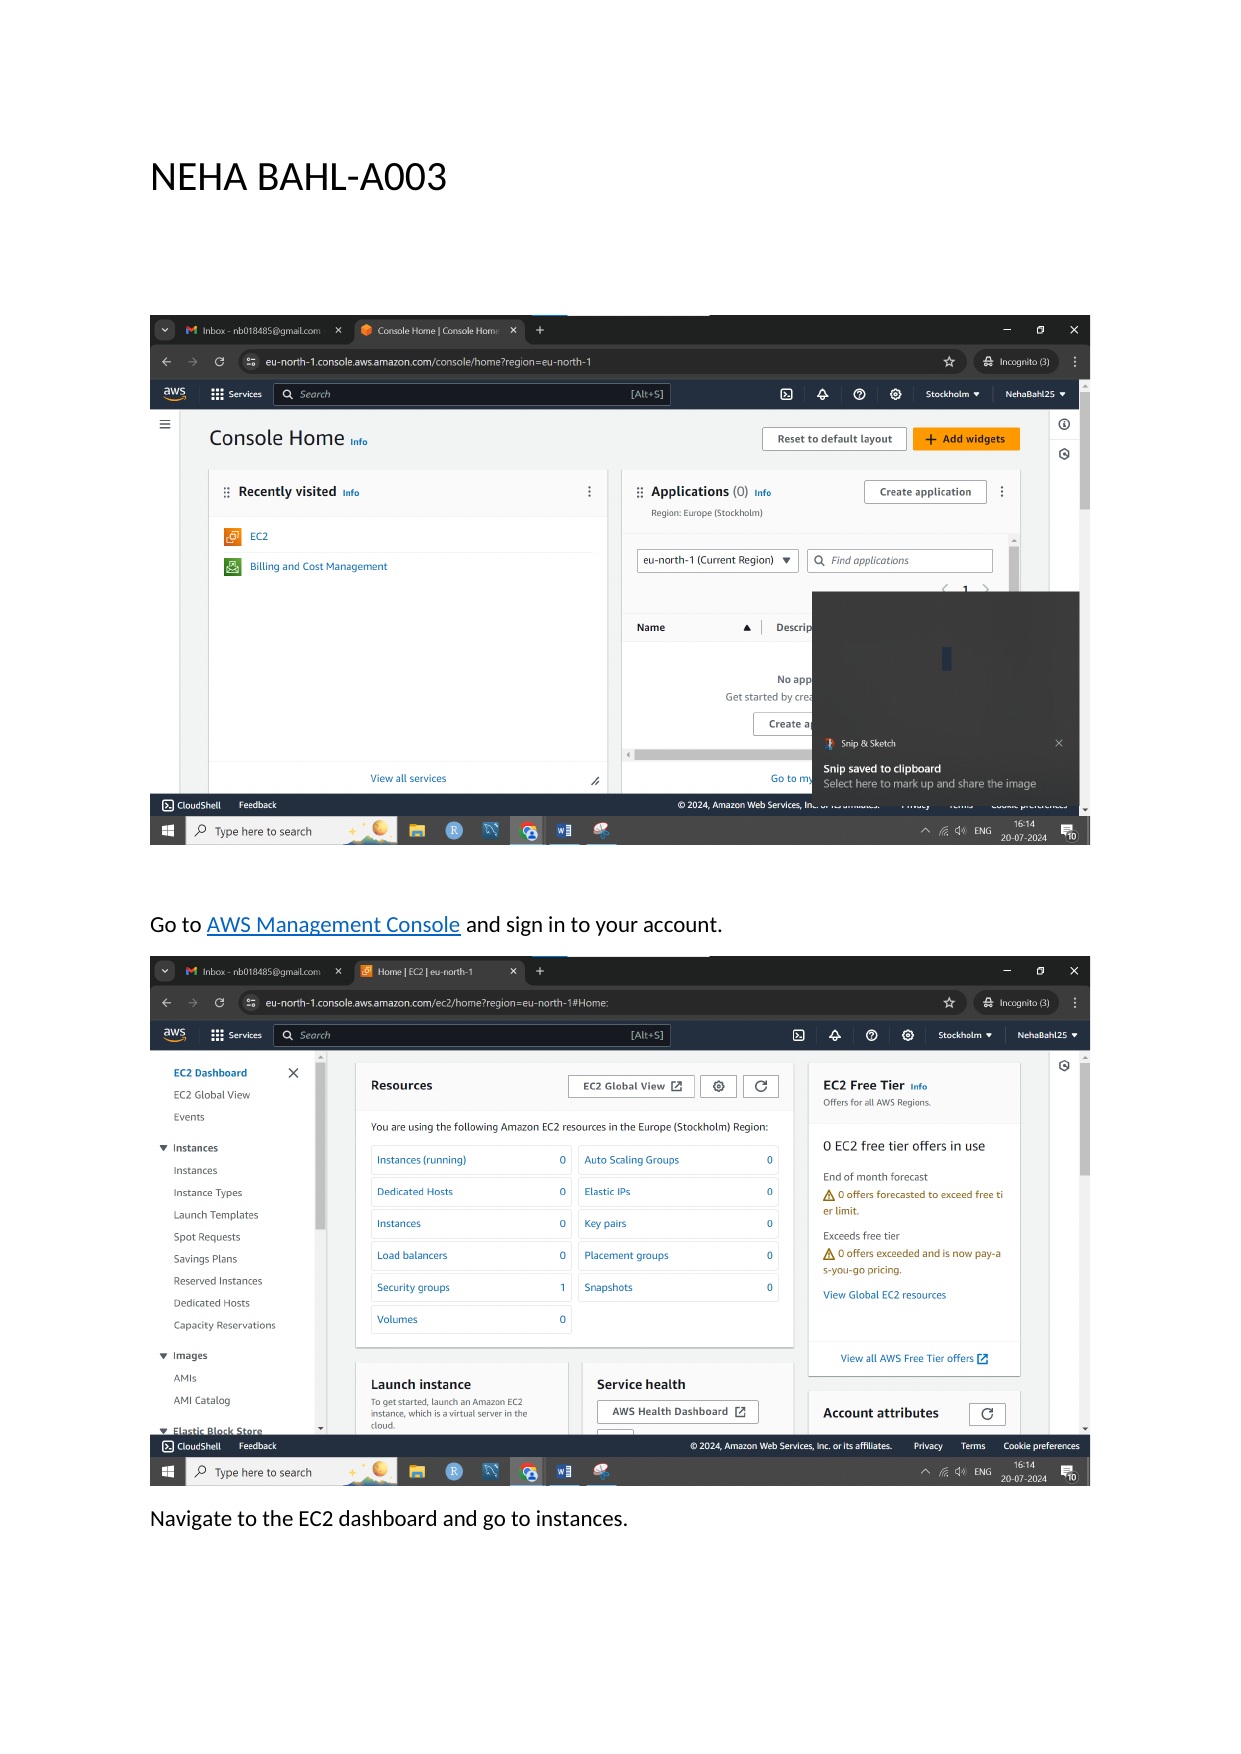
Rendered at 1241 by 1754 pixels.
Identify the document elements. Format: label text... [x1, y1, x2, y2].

text Go to AWS Management Console and sign in to your account. [150, 910, 1090, 938]
picture [150, 956, 1091, 1486]
picture [150, 315, 1091, 845]
text NEHA BAHL-A003 [150, 150, 1090, 201]
text Navigate to the EC2 dashboard and go to instances. [150, 1504, 1090, 1532]
